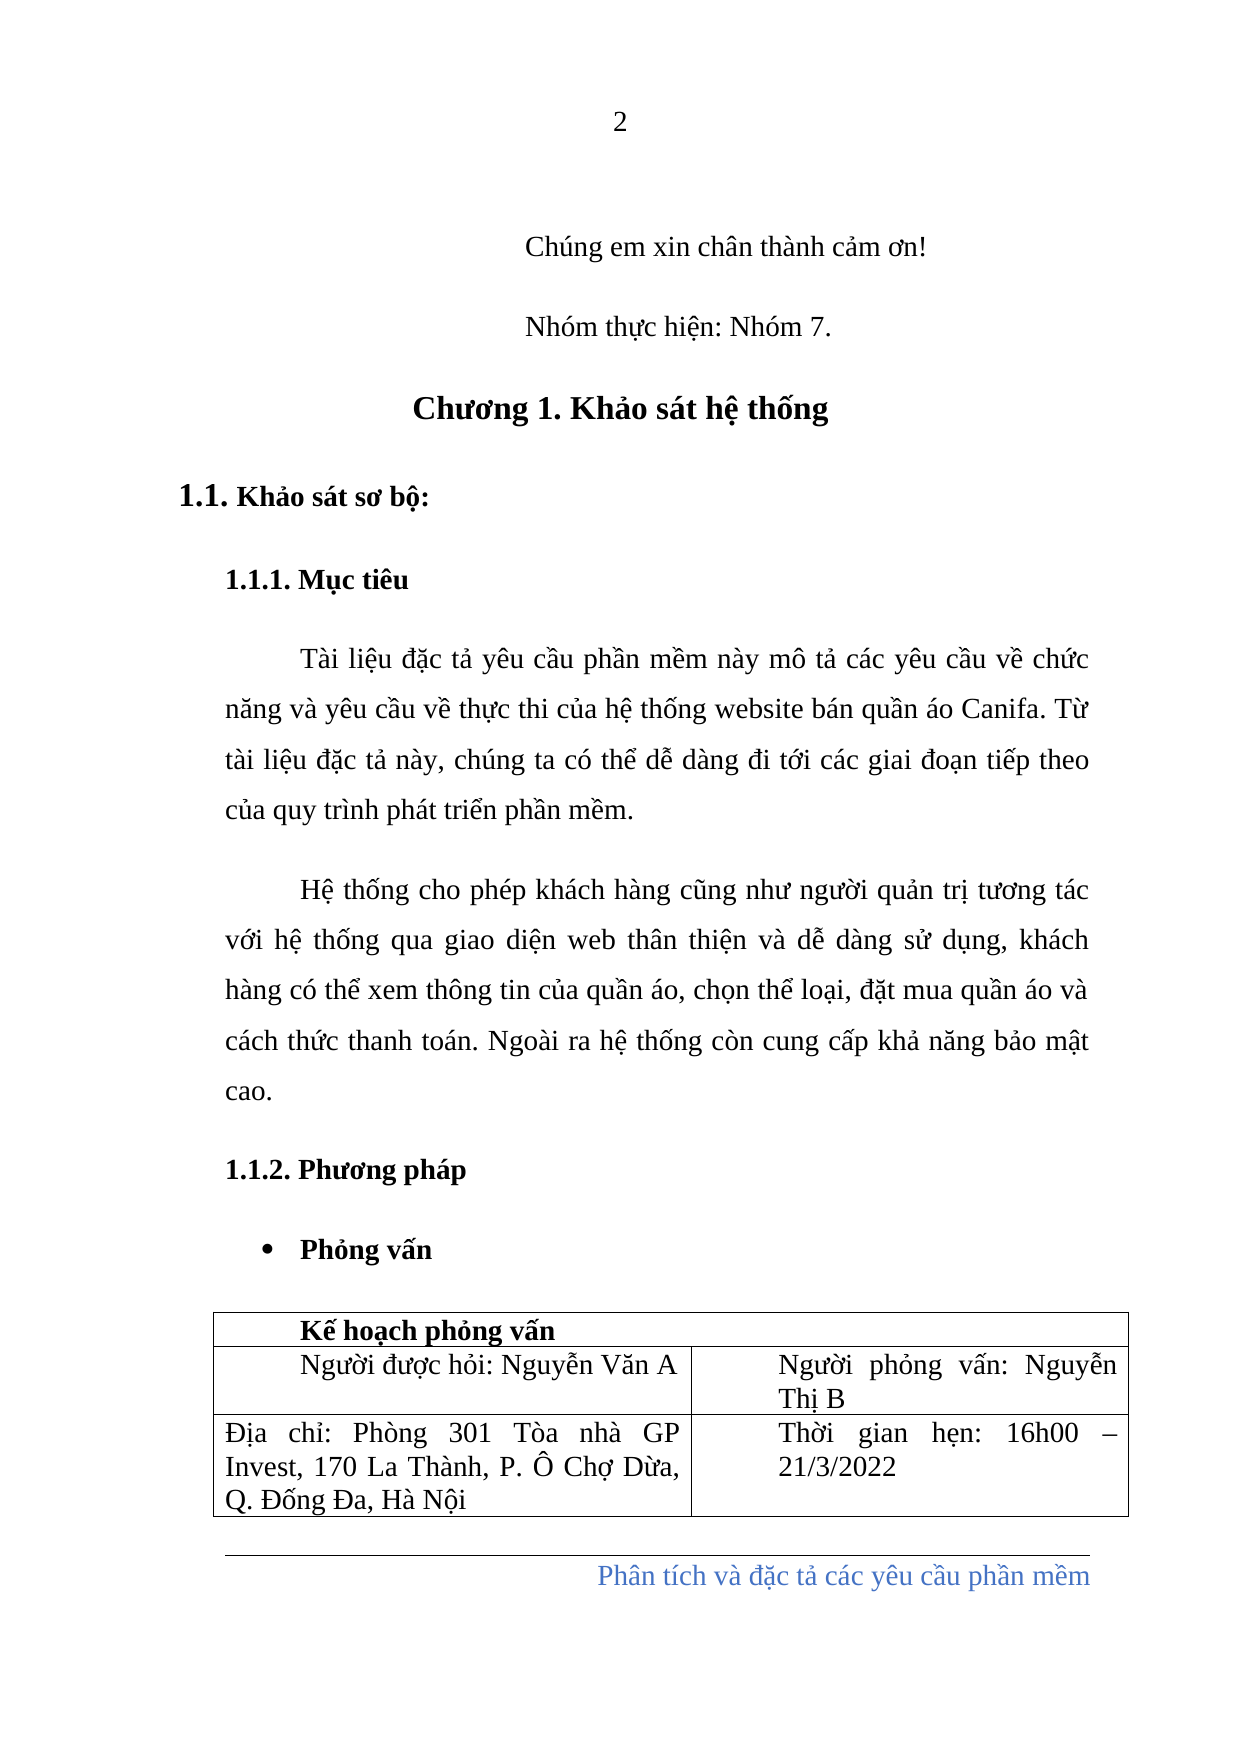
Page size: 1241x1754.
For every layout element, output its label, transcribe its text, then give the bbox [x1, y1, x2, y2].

text Nhóm thực hiện: Nhóm 7. [450, 309, 1090, 343]
subtitle Phương pháp [225, 1152, 1090, 1186]
subtitle Khảo sát hệ thống [150, 388, 1090, 427]
text Tài liệu đặc tả yêu cầu phần mềm này mô tả các yêu cầu về chức năng và yêu cầu về thực thi của hệ thống website bán quần áo Canifa. Từ tài liệu đặc tả này, chúng ta có thể dễ dàng đi tới các giai đoạn tiếp theo của quy trình phát triển phần mềm. [225, 641, 1090, 826]
list Phỏng vấn [262, 1232, 1090, 1266]
text Hệ thống cho phép khách hàng cũng như người quản trị tương tác với hệ thống qua giao diện web thân thiện và dễ dàng sử dụng, khách hàng có thể xem thông tin của quần áo, chọn thể loại, đặt mua quần áo và cách thức thanh toán. Ngoài ra hệ thống còn cung cấp khả năng bảo mật cao. [225, 872, 1090, 1107]
subtitle Khảo sát sơ bộ: [178, 475, 1090, 513]
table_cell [214, 1415, 691, 1516]
subtitle Mục tiêu [225, 562, 1090, 595]
table_header Kế hoạch phỏng vấn [214, 1313, 1128, 1346]
table_cell Người phỏng vấn: Nguyễn Thị B [692, 1347, 1128, 1414]
text Chúng em xin chân thành cảm ơn! [450, 229, 1090, 263]
table_cell Người được hỏi: Nguyễn Văn A [214, 1347, 691, 1414]
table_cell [692, 1415, 1128, 1516]
